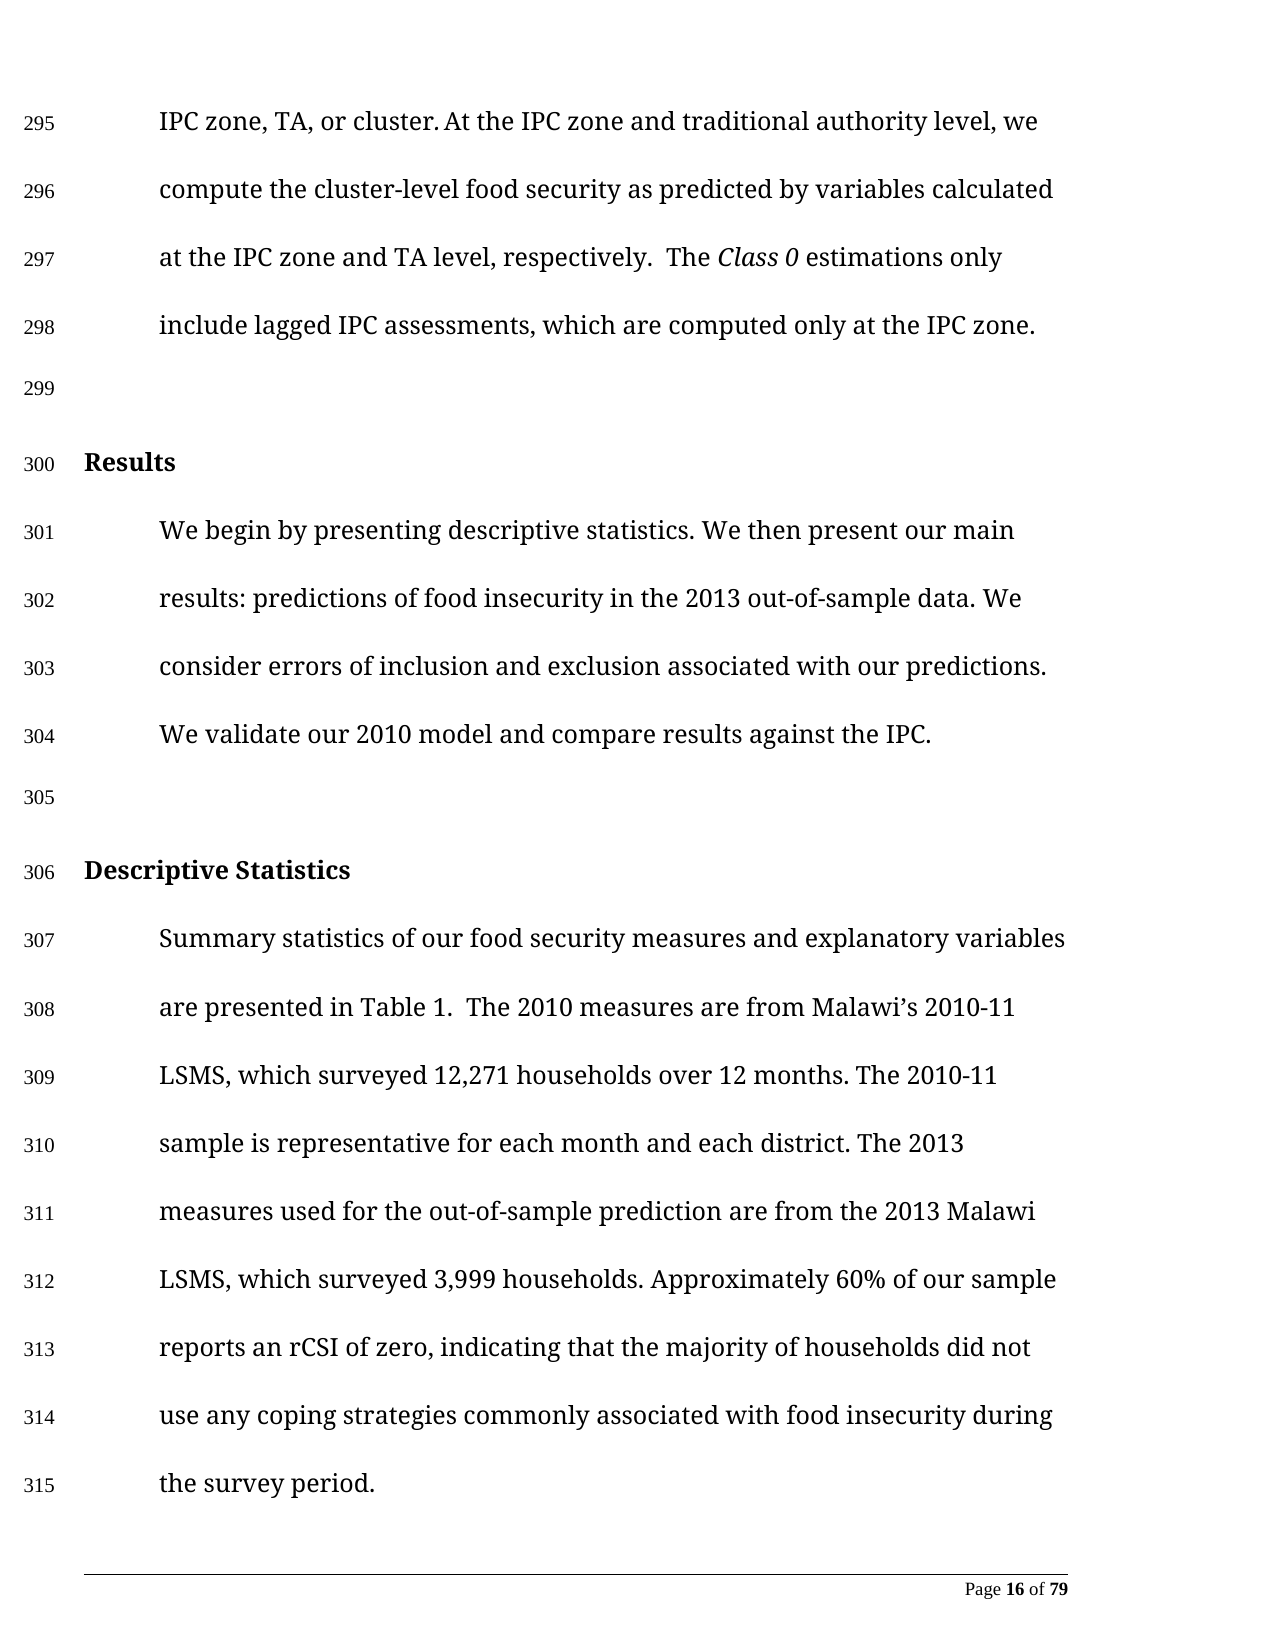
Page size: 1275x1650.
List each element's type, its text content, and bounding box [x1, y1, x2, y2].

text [159, 103, 1068, 342]
text Summary statistics of our food security measures and explanatory variables are presented in Table 1. The 2010 measures are from Malawi’s 2010-11 LSMS, which surveyed 12,271 households over 12 months. The 2010-11 sample is representative for each month and each district. The 2013 measures used for the out-of-sample prediction are from the 2013 Malawi LSMS, which surveyed 3,999 households. Approximately 60% of our sample reports an rCSI of zero, indicating that the majority of households did not use any coping strategies commonly associated with food insecurity during the survey period. [159, 921, 1068, 1500]
text We begin by presenting descriptive statistics. We then present our main results: predictions of food insecurity in the 2013 out-of-sample data. We consider errors of inclusion and exclusion associated with our predictions. We validate our 2010 model and compare results against the IPC. [159, 512, 1068, 751]
text Results [84, 444, 1068, 478]
text Descriptive Statistics [84, 853, 1068, 887]
